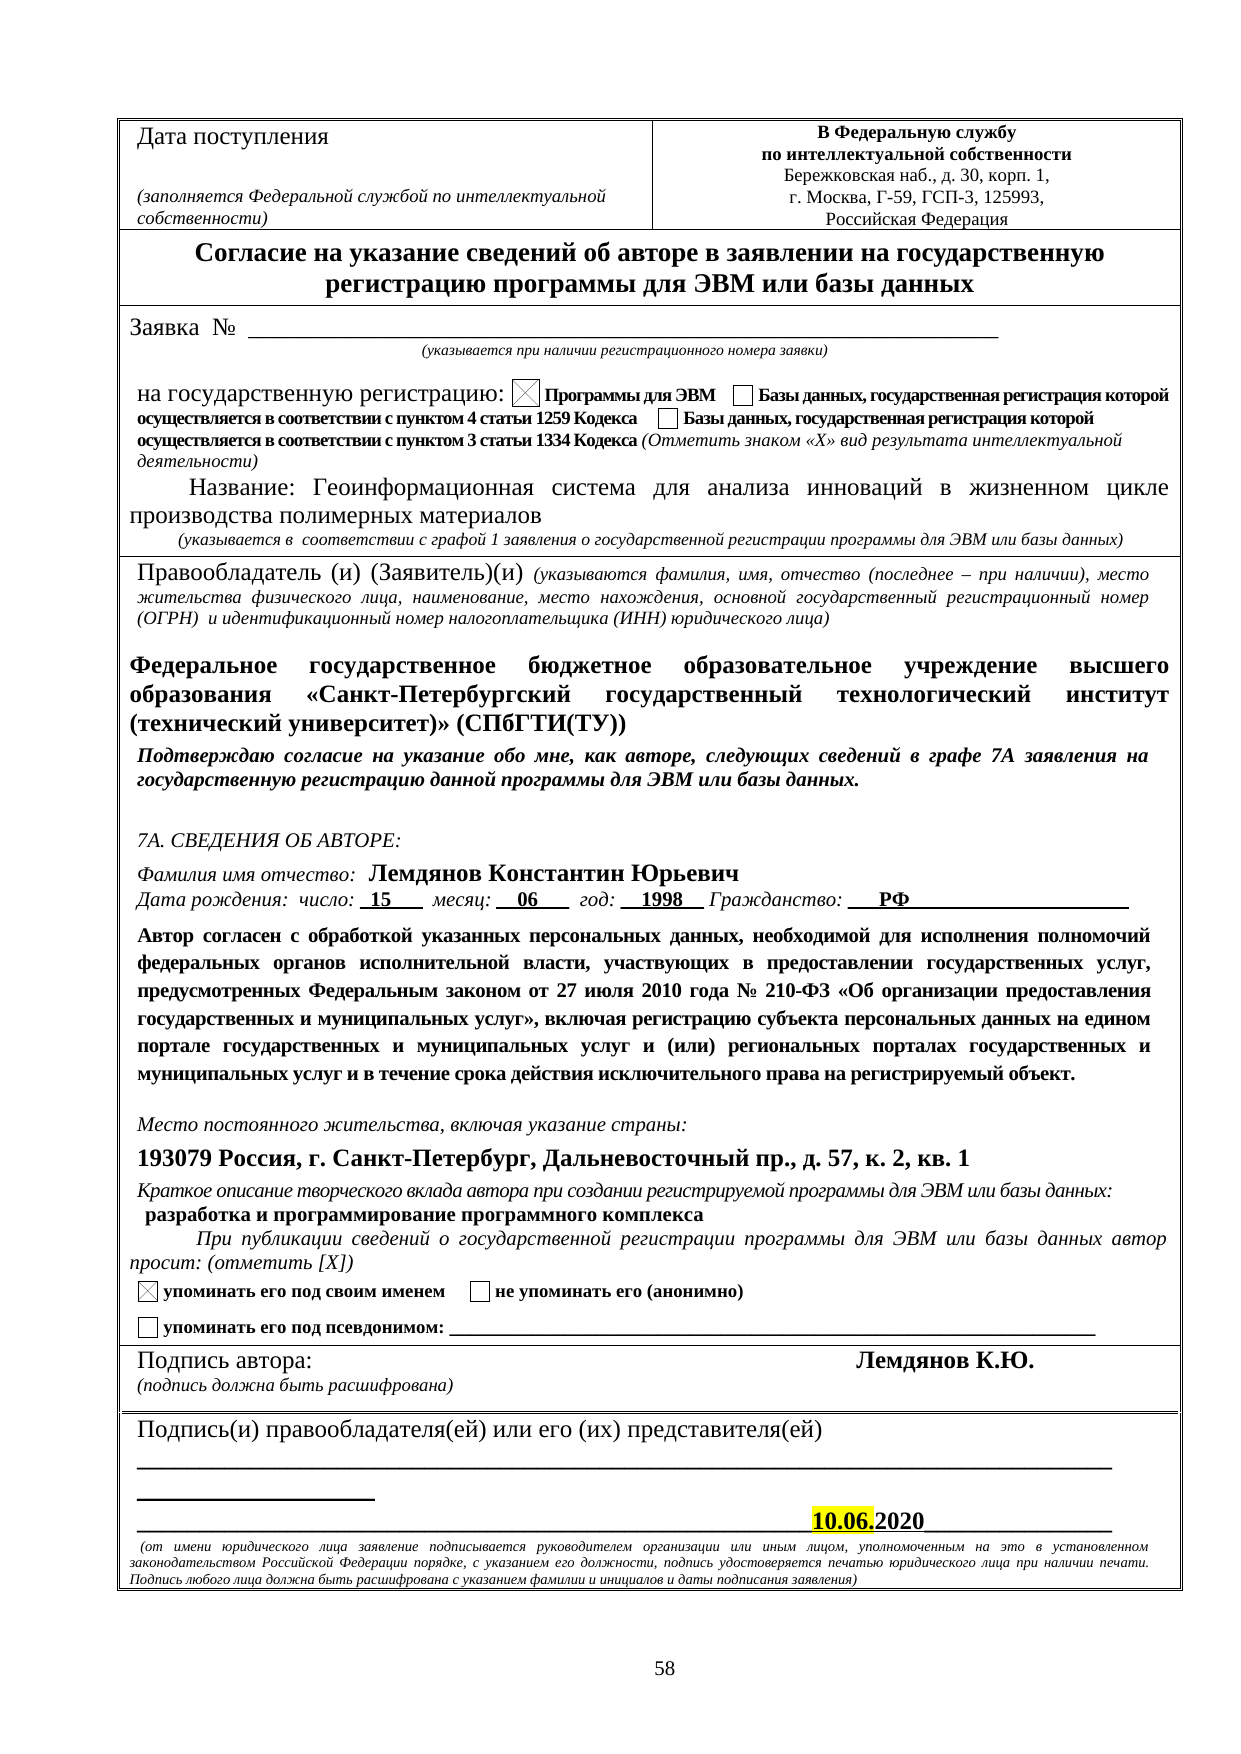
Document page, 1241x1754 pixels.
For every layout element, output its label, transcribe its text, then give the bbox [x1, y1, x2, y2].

table_cell Подпись автора: Лемдянов К.Ю. (подпись должна быть расшифрована) [120, 1346, 1180, 1411]
table_cell Согласие на указание сведений об авторе в заявлении на государственную регистрацию программы для ЭВМ или базы данных [120, 230, 1180, 305]
table_cell Подпись(и) правообладателя(ей) или его (их) представителя(ей) ______________________________________________________________________________ ___________________ ______________________________________________________10.06.2020_______________ (от имени юридического лица заявление подписывается руководителем организации или иным лицом, уполномоченным на это в установленном законодательством Российской Федерации порядке, с указанием его должности, подпись удостоверяется печатью юридического лица при наличии печати. Подпись любого лица должна быть расшифрована с указанием фамилии и инициалов и даты подписания заявления) [120, 1411, 1180, 1588]
table_cell Правообладатель (и) (Заявитель)(и) (указываются фамилия, имя, отчество (последнее – при наличии), место жительства физического лица, наименование, место нахождения, основной государственный регистрационный номер (ОГРН) и идентификационный номер налогоплательщика (ИНН) юридического лица) Федеральное государственное бюджетное образовательное учреждение высшего образования «Санкт-Петербургский государственный технологический институт (технический университет)» (СПбГТИ(ТУ)) Подтверждаю согласие на указание обо мне, как авторе, следующих сведений в графе 7А заявления на государственную регистрацию данной программы для ЭВМ или базы данных. 7А. СВЕДЕНИЯ ОБ АВТОРЕ: Фамилия имя отчество: Лемдянов Константин Юрьевич Дата рождения: число: _15___ месяц: __06___ год: __1998__ Гражданство: ___РФ_____________________ Автор согласен с обработкой указанных персональных данных, необходимой для исполнения полномочий федеральных органов исполнительной власти, участвующих в предоставлении государственных услуг, предусмотренных Федеральным законом от 27 июля 2010 года № 210-ФЗ «Об организации предоставления государственных и муниципальных услуг», включая регистрацию субъекта персональных данных на едином портале государственных и муниципальных услуг и (или) региональных порталах государственных и муниципальных услуг и в течение срока действия исключительного права на регистрируемый объект. Место постоянного жительства, включая указание страны: 193079 Россия, г. Санкт-Петербург, Дальневосточный пр., д. 57, к. 2, кв. 1 Краткое описание творческого вклада автора при создании регистрируемой программы для ЭВМ или базы данных: разработка и программирование программного комплекса При публикации сведений о государственной регистрации программы для ЭВМ или базы данных автор просит: (отметить [X]) упоминать его под своим именем не упоминать его (анонимно) упоминать его под псевдонимом: ______________________________________________________________ [120, 557, 1180, 1344]
table_header Дата поступления (заполняется Федеральной службой по интеллектуальной собственности) [120, 121, 652, 229]
table_cell Заявка № ____________________________________________________________ (указывается при наличии регистрационного номера заявки) на государственную регистрацию: Программы для ЭВМ Базы данных, государственная регистрация которой осуществляется в соответствии с пунктом 4 статьи 1259 Кодекса Базы данных, государственная регистрация которой осуществляется в соответствии с пунктом 3 статьи 1334 Кодекса (Отметить знаком «Х» вид результата интеллектуальной деятельности) Название: Геоинформационная система для анализа инноваций в жизненном цикле производства полимерных материалов (указывается в соответствии с графой 1 заявления о государственной регистрации программы для ЭВМ или базы данных) [120, 306, 1180, 556]
table_header В Федеральную службу по интеллектуальной собственности Бережковская наб., д. 30, корп. 1, г. Москва, Г-59, ГСП-3, 125993, Российская Федерация [653, 121, 1180, 229]
